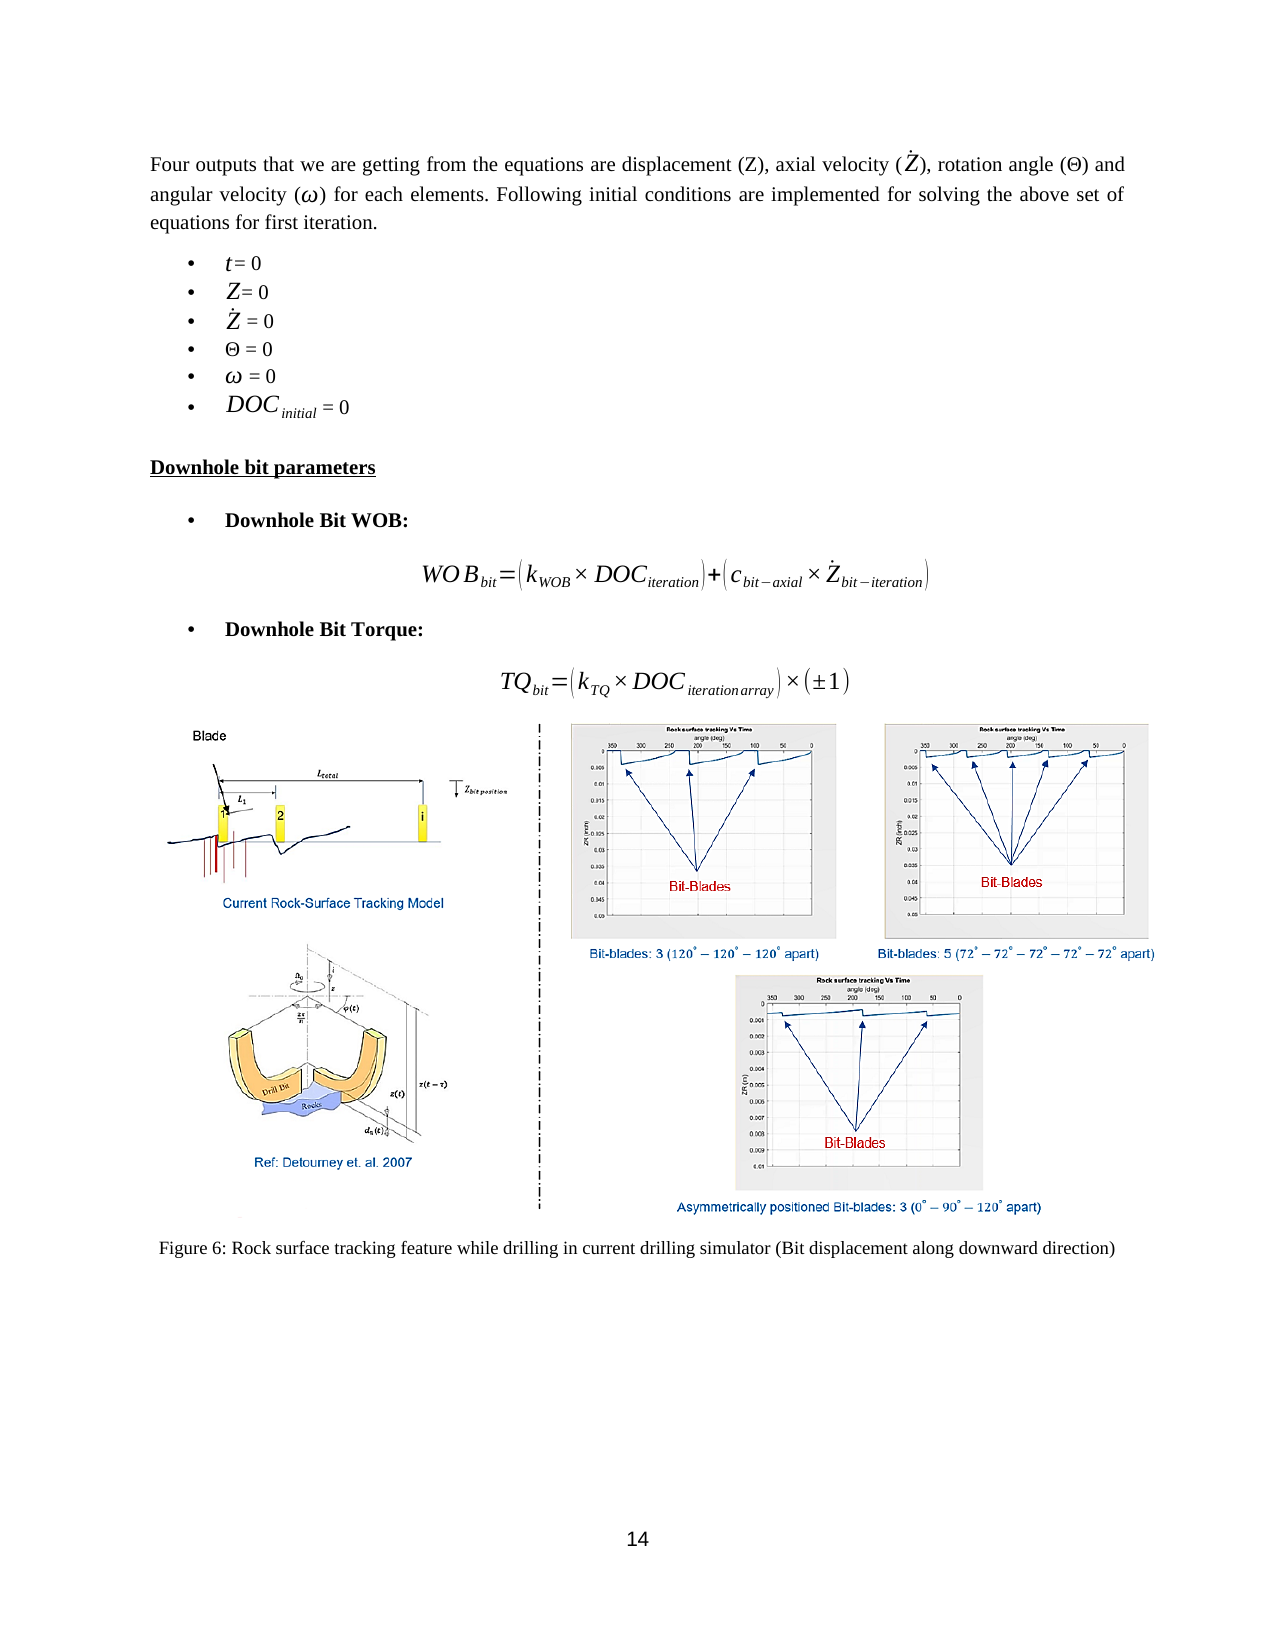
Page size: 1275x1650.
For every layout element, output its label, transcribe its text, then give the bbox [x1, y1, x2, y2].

list Downhole Bit WOB: [187, 508, 1125, 532]
list = 0 [187, 278, 1125, 306]
list Θ = 0 [187, 336, 1125, 361]
list = 0 [187, 362, 1125, 389]
list = 0 [187, 391, 1125, 422]
text Figure 6: Rock surface tracking feature while drilling in current drilling simulator (Bit displacement along downward direction) [150, 1237, 1125, 1258]
picture [150, 700, 1164, 1222]
list Downhole bit parameters [150, 455, 1125, 479]
list = 0 [187, 307, 1125, 335]
list Downhole Bit Torque: [187, 616, 1125, 641]
list = 0 [187, 249, 1125, 277]
text Four outputs that we are getting from the equations are displacement (Z), axial velocity (), rotation angle (Θ) and angular velocity () for each elements. Following initial conditions are implemented for solving the above set of equations for first iteration. [150, 150, 1125, 234]
